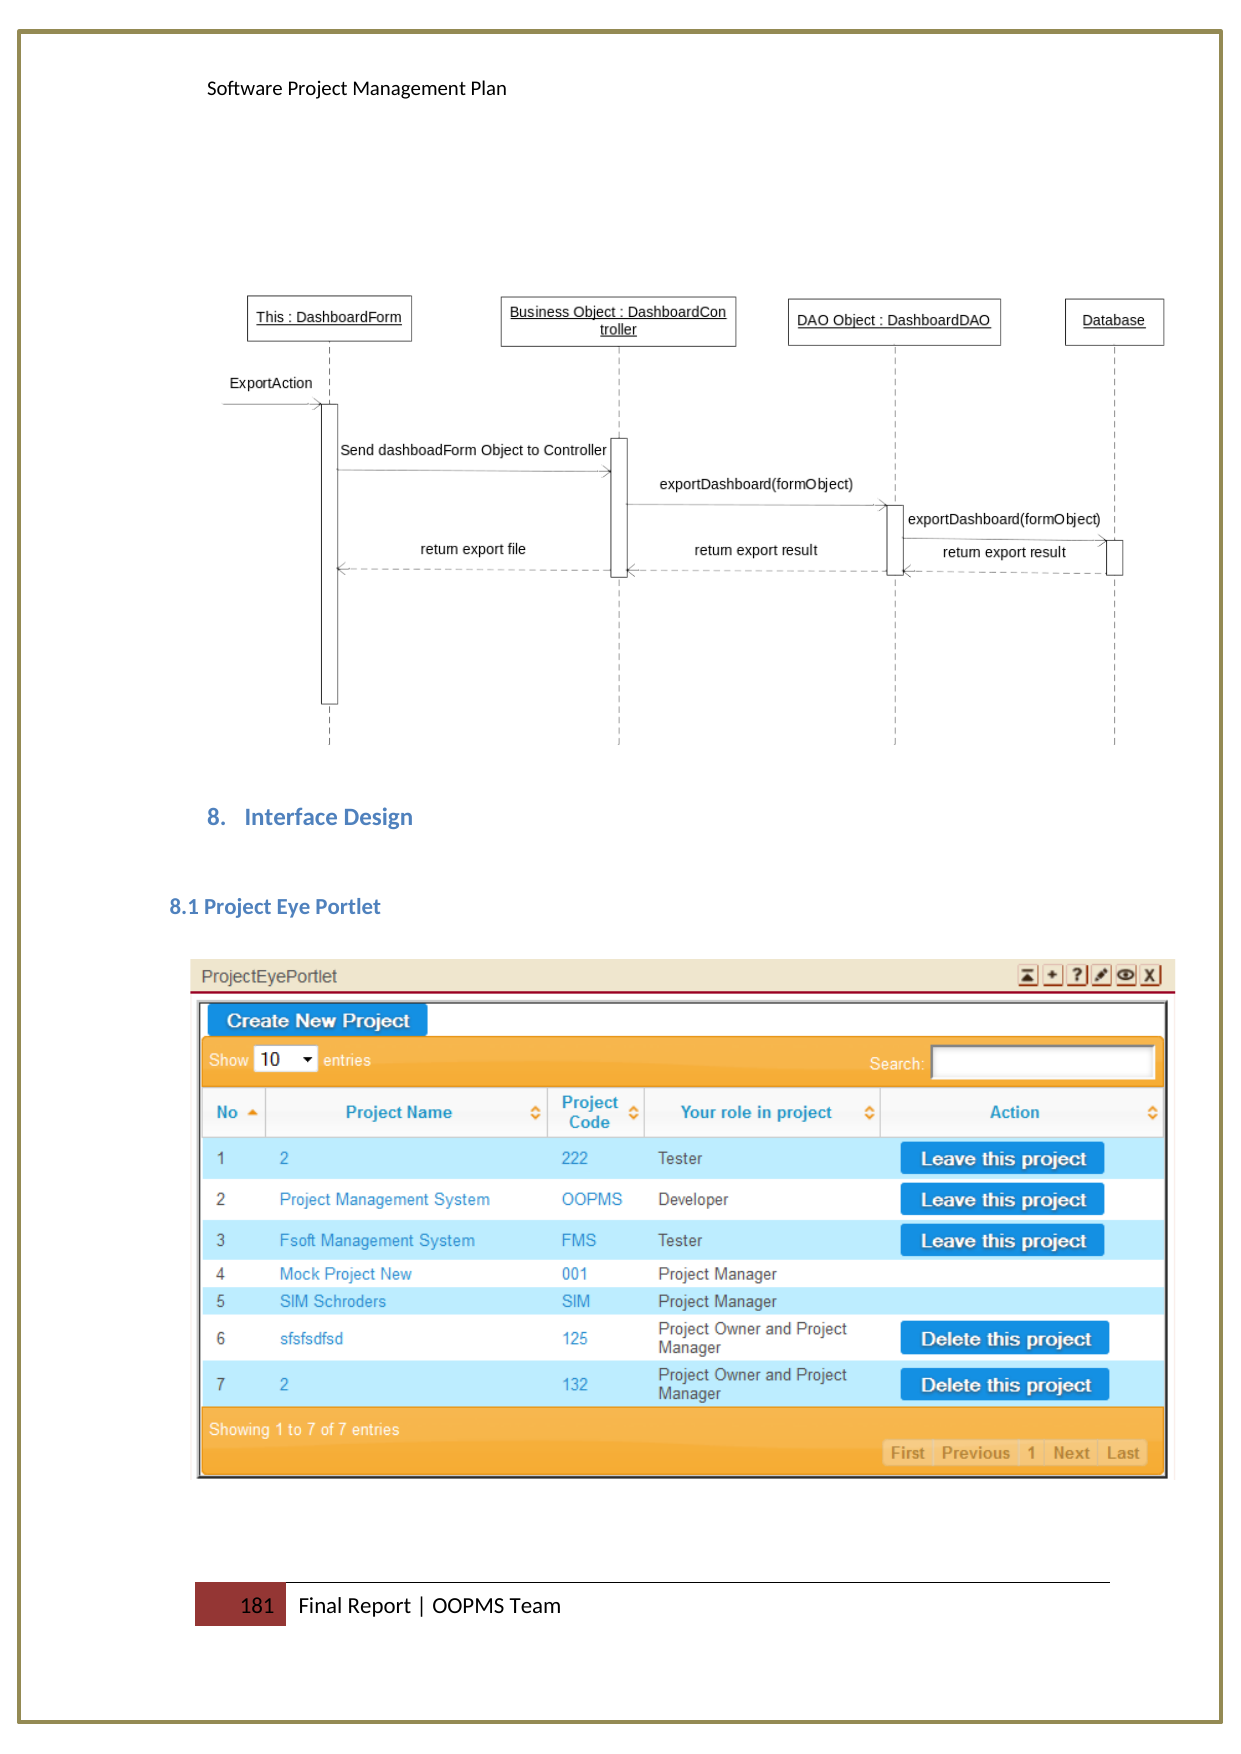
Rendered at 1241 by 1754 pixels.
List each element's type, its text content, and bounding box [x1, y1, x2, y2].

subtitle Interface Design [207, 801, 1122, 832]
picture [188, 959, 1179, 1480]
